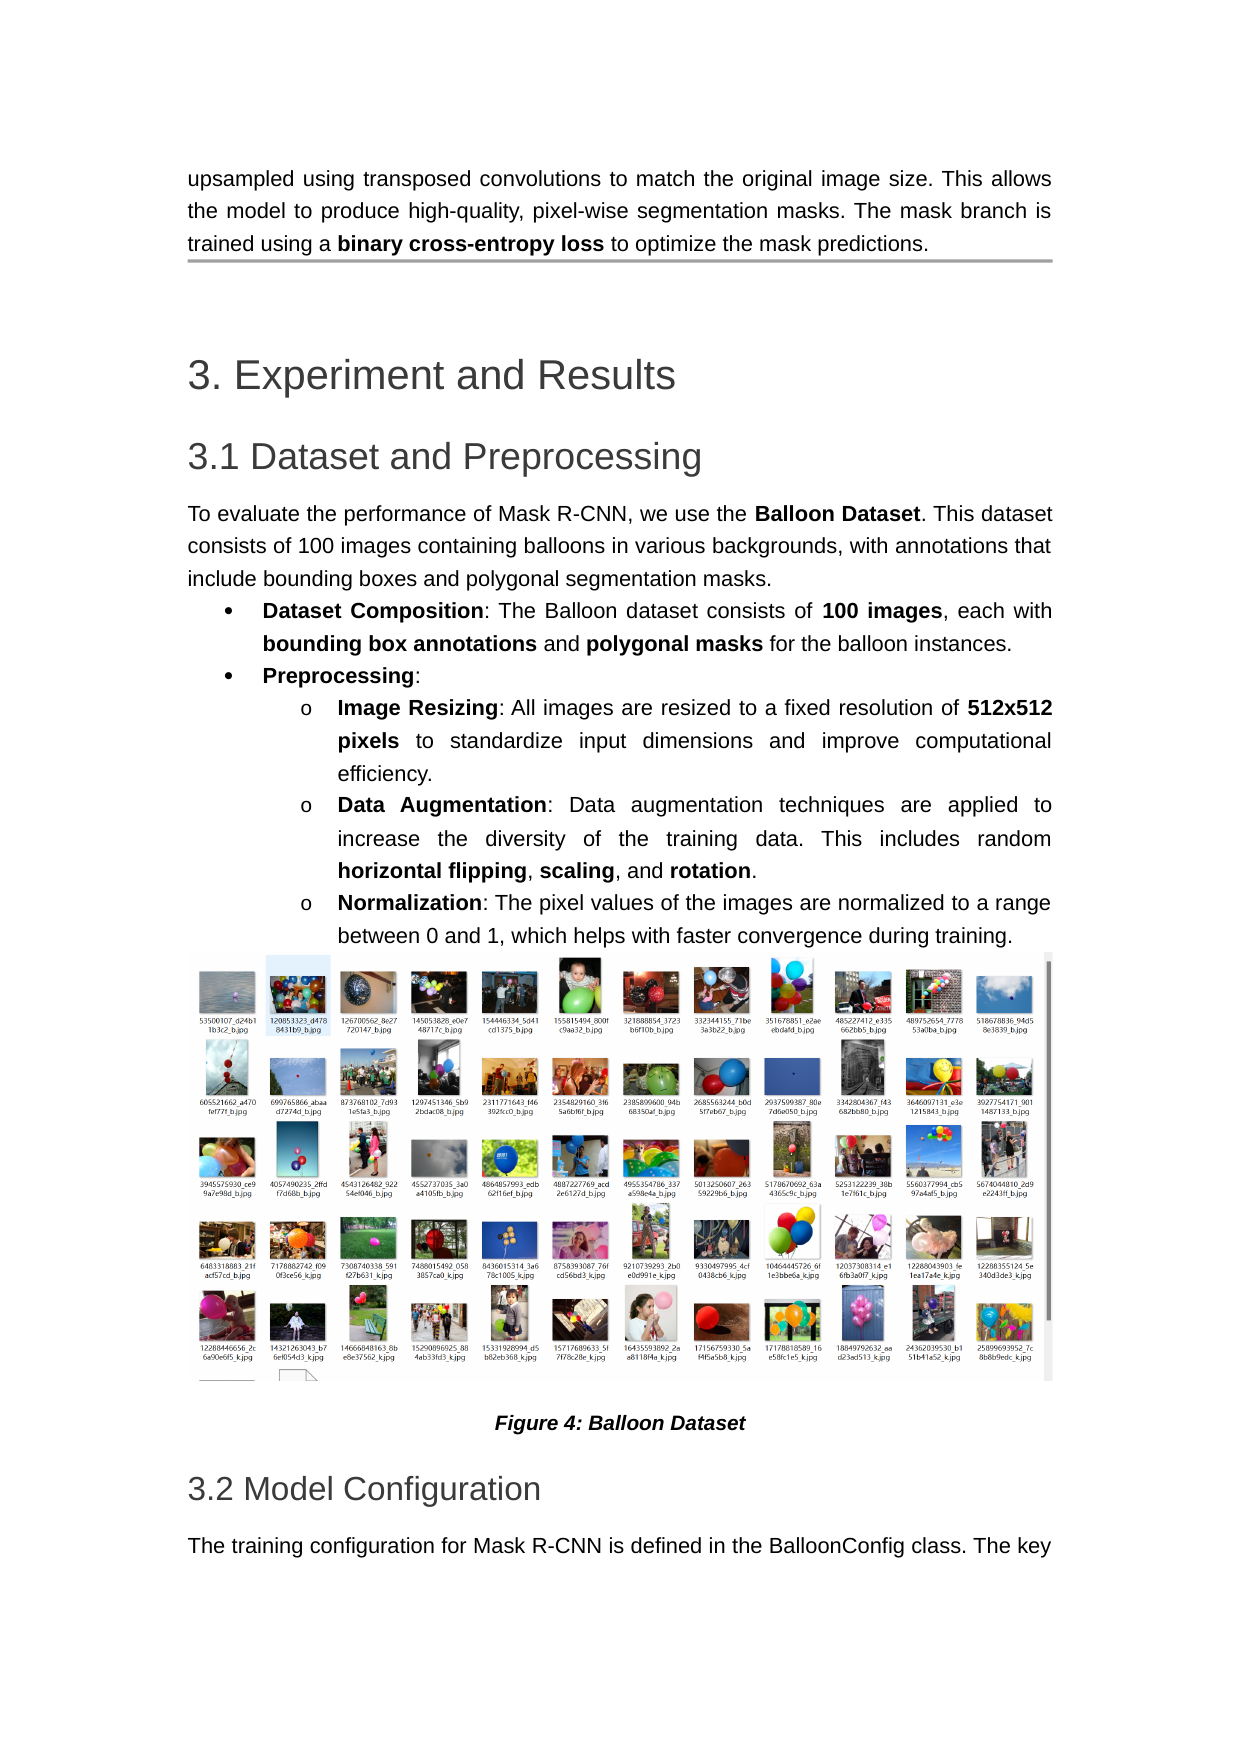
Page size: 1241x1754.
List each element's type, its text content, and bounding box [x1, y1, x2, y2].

list Preprocessing: [225, 659, 1053, 692]
text Figure 4: Balloon Dataset [187, 1407, 1053, 1439]
text To evaluate the performance of Mask R-CNN, we use the Balloon Dataset. This dataset consists of 100 images containing balloons in various backgrounds, with annotations that include bounding boxes and polygonal segmentation masks. [187, 497, 1053, 594]
subtitle 3.1 Dataset and Preprocessing [187, 424, 1053, 489]
subtitle 3.2 Model Configuration [187, 1456, 1053, 1521]
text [187, 1529, 1053, 1562]
list Image Resizing: All images are resized to a fixed resolution of 512x512 pixels to standardize input dimensions and improve computational efficiency. [300, 692, 1053, 789]
list Dataset Composition: The Balloon dataset consists of 100 images, each with bounding box annotations and polygonal masks for the balloon instances. [225, 594, 1053, 659]
subtitle 3. Experiment and Results [187, 342, 1053, 407]
picture [187, 952, 1053, 1381]
list Data Augmentation: Data augmentation techniques are applied to increase the diversity of the training data. This includes random horizontal flipping, scaling, and rotation. [300, 789, 1053, 887]
list Normalization: The pixel values of the images are normalized to a range between 0 and 1, which helps with faster convergence during training. [300, 887, 1053, 952]
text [187, 162, 1053, 259]
